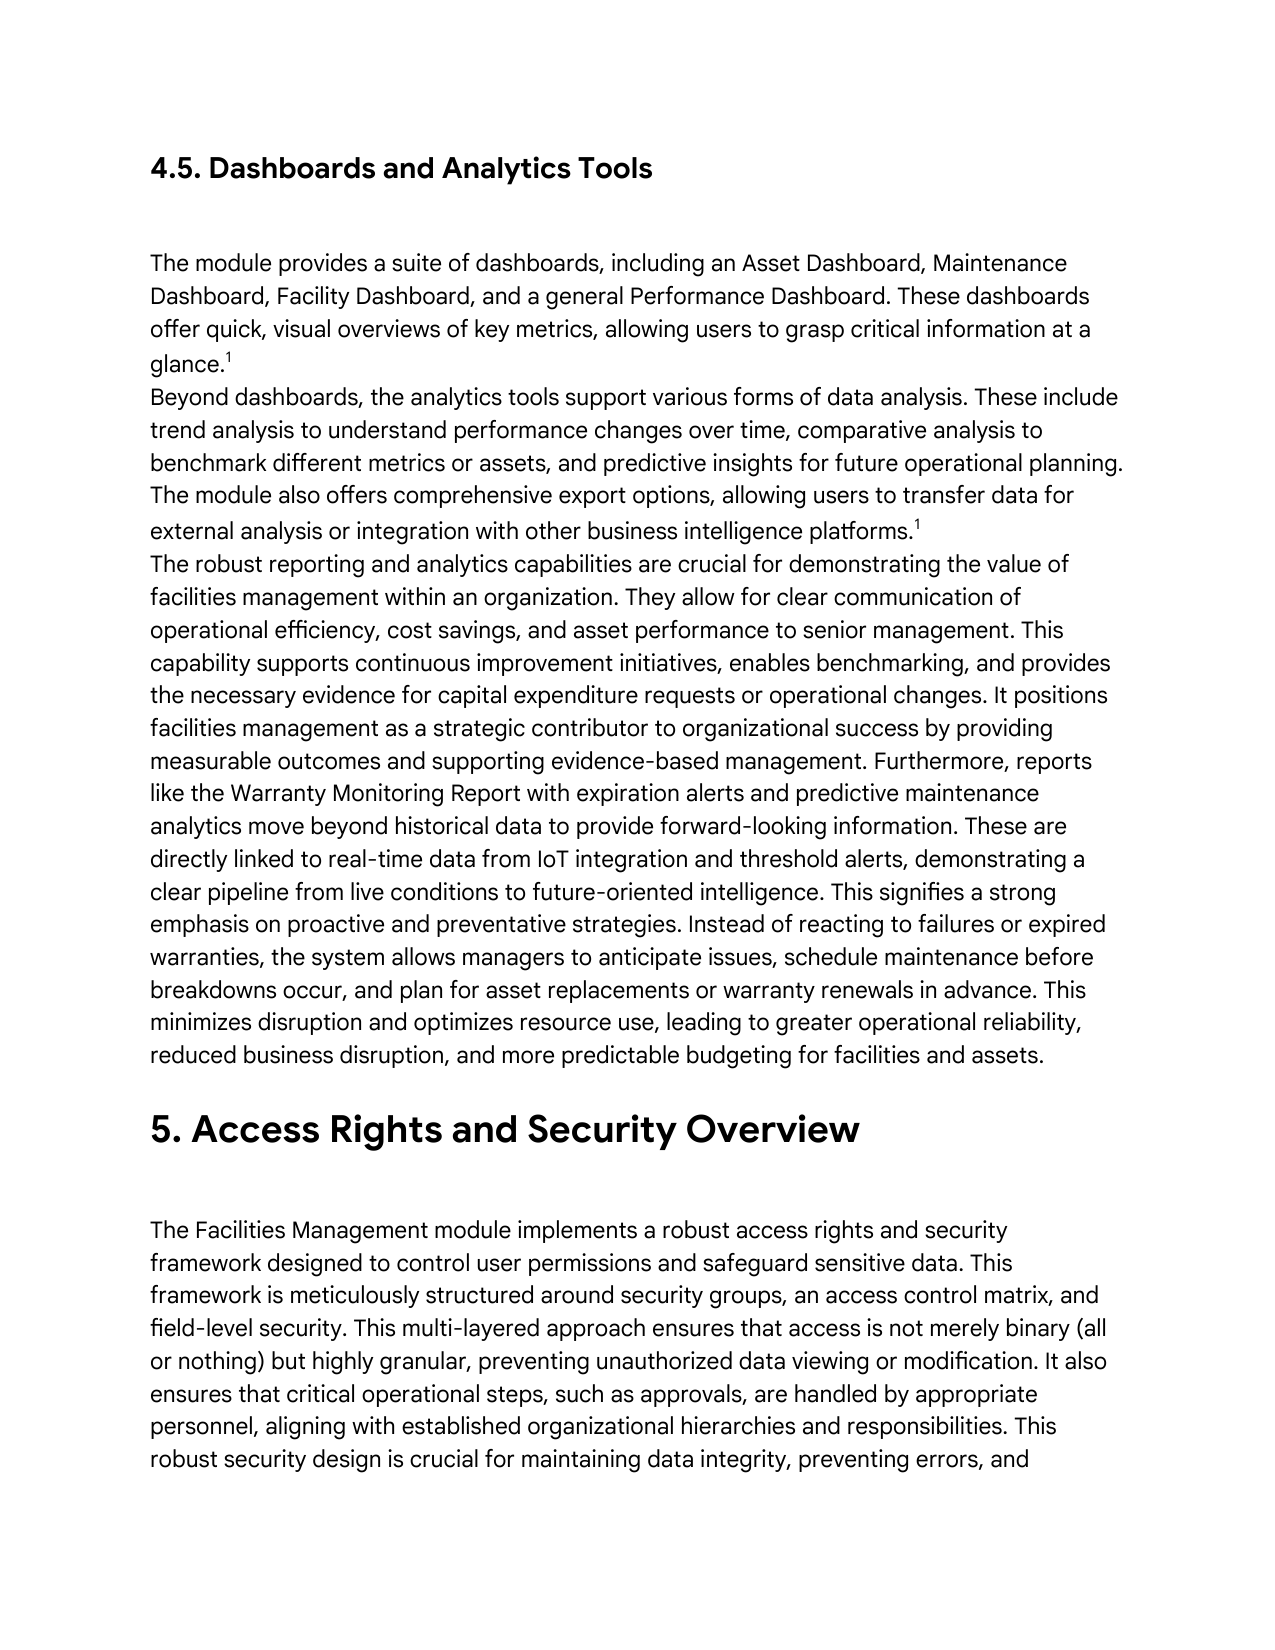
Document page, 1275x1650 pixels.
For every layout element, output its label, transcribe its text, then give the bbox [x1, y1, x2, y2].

subtitle 5. Access Rights and Security Overview [150, 1107, 1125, 1154]
text The robust reporting and analytics capabilities are crucial for demonstrating the value of facilities management within an organization. They allow for clear communication of operational efficiency, cost savings, and asset performance to senior management. This capability supports continuous improvement initiatives, enables benchmarking, and provides the necessary evidence for capital expenditure requests or operational changes. It positions facilities management as a strategic contributor to organizational success by providing measurable outcomes and supporting evidence-based management. Furthermore, reports like the Warranty Monitoring Report with expiration alerts and predictive maintenance analytics move beyond historical data to provide forward-looking information. These are directly linked to real-time data from IoT integration and threshold alerts, demonstrating a clear pipeline from live conditions to future-oriented intelligence. This signifies a strong emphasis on proactive and preventative strategies. Instead of reacting to failures or expired warranties, the system allows managers to anticipate issues, schedule maintenance before breakdowns occur, and plan for asset replacements or warranty renewals in advance. This minimizes disruption and optimizes resource use, leading to greater operational reliability, reduced business disruption, and more predictable budgeting for facilities and assets. [150, 551, 1125, 1070]
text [150, 1216, 1125, 1474]
text The module provides a suite of dashboards, including an Asset Dashboard, Maintenance Dashboard, Facility Dashboard, and a general Performance Dashboard. These dashboards offer quick, visual overviews of key metrics, allowing users to grasp critical information at a glance.1 [150, 249, 1125, 379]
text Beyond dashboards, the analytics tools support various forms of data analysis. These include trend analysis to understand performance changes over time, comparative analysis to benchmark different metrics or assets, and predictive insights for future operational planning. The module also offers comprehensive export options, allowing users to transfer data for external analysis or integration with other business intelligence platforms.1 [150, 384, 1125, 546]
subtitle 4.5. Dashboards and Analytics Tools [150, 150, 1125, 187]
